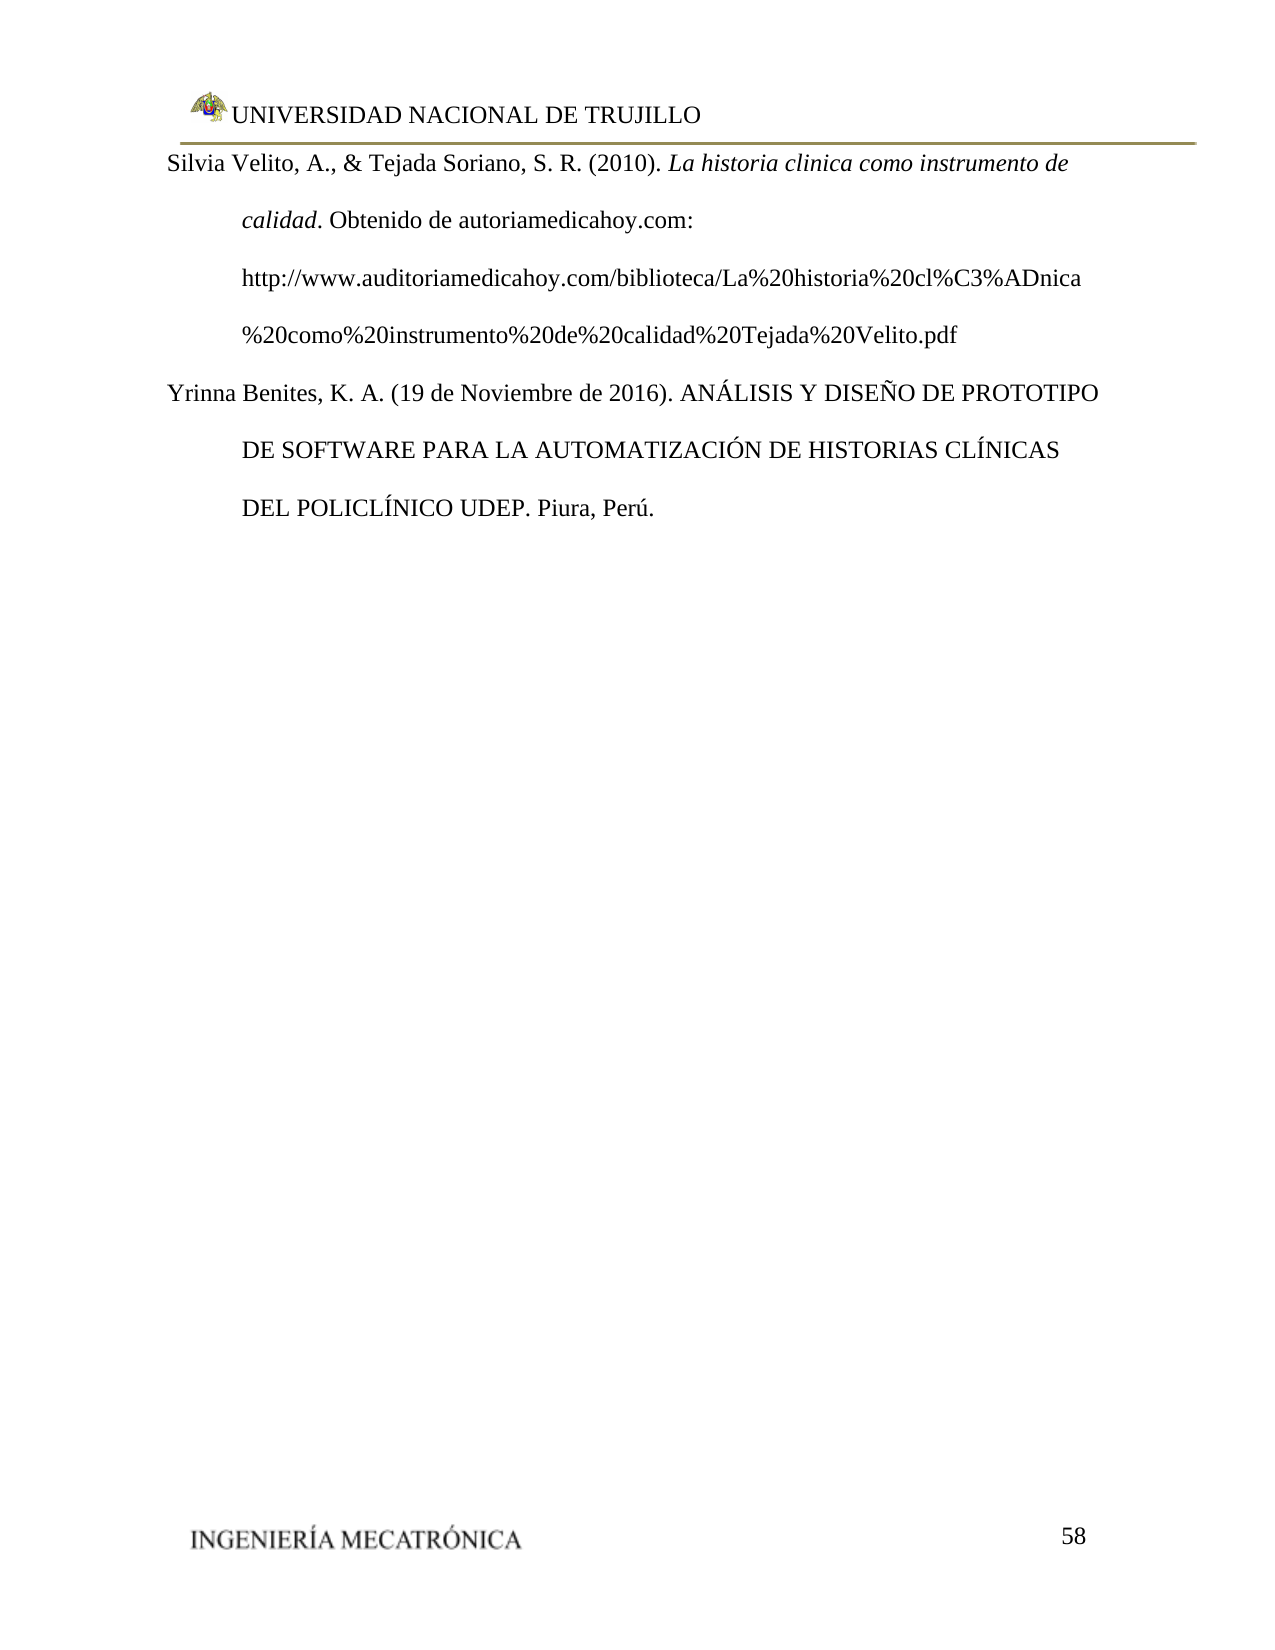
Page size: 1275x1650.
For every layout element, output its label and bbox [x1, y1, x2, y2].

picture [176, 1509, 569, 1570]
picture [190, 91, 228, 123]
